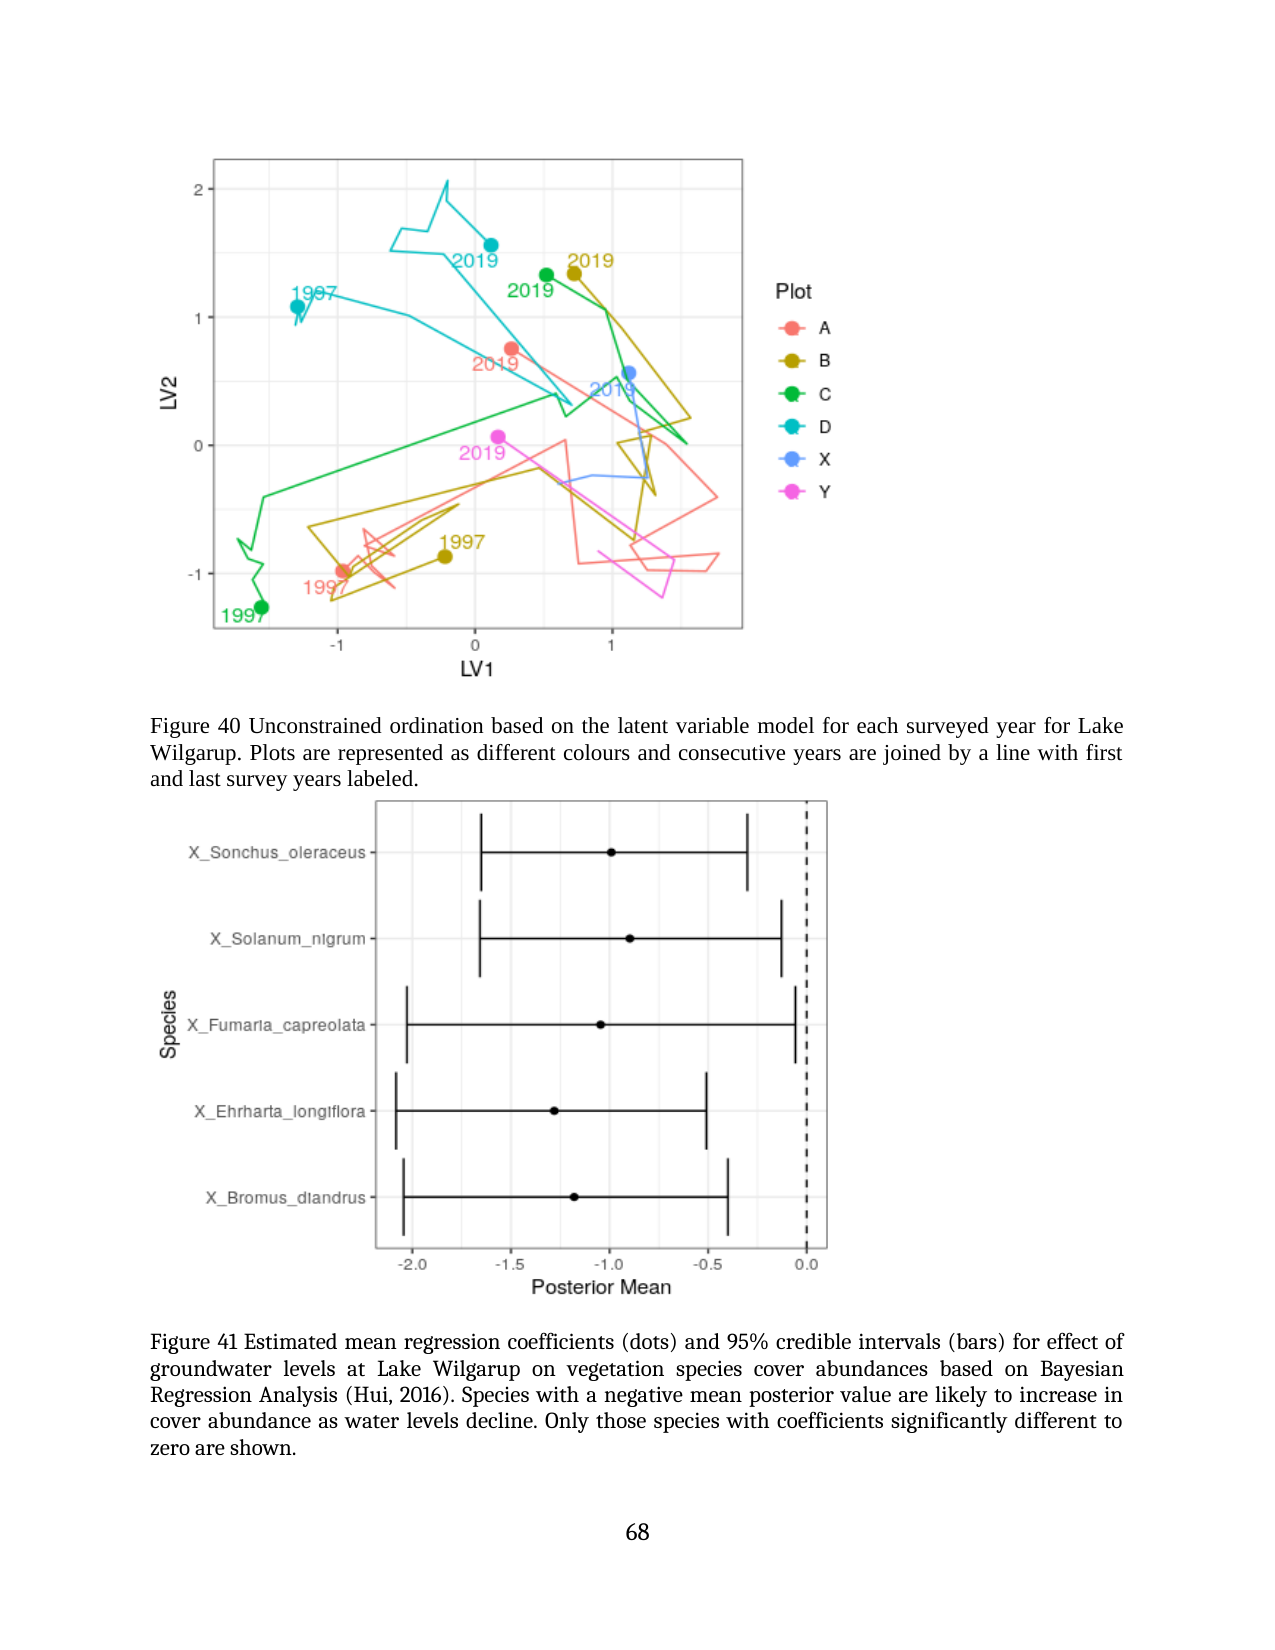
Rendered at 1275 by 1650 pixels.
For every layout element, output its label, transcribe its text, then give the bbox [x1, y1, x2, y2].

picture [150, 150, 853, 692]
picture [150, 791, 838, 1309]
text Figure Estimated mean regression coefficients (dots) and 95% credible intervals (bars) for effect of groundwater levels at Lake Wilgarup on vegetation species cover abundances based on Bayesian Regression Analysis (Hui, 2016). Species with a negative mean posterior value are likely to increase in cover abundance as water levels decline. Only those species with coefficients significantly different to zero are shown. [150, 1329, 1125, 1461]
text Figure 40 Unconstrained ordination based on the latent variable model for each surveyed year for Lake Wilgarup. Plots are represented as different colours and consecutive years are joined by a line with first and last survey years labeled. [150, 712, 1125, 792]
